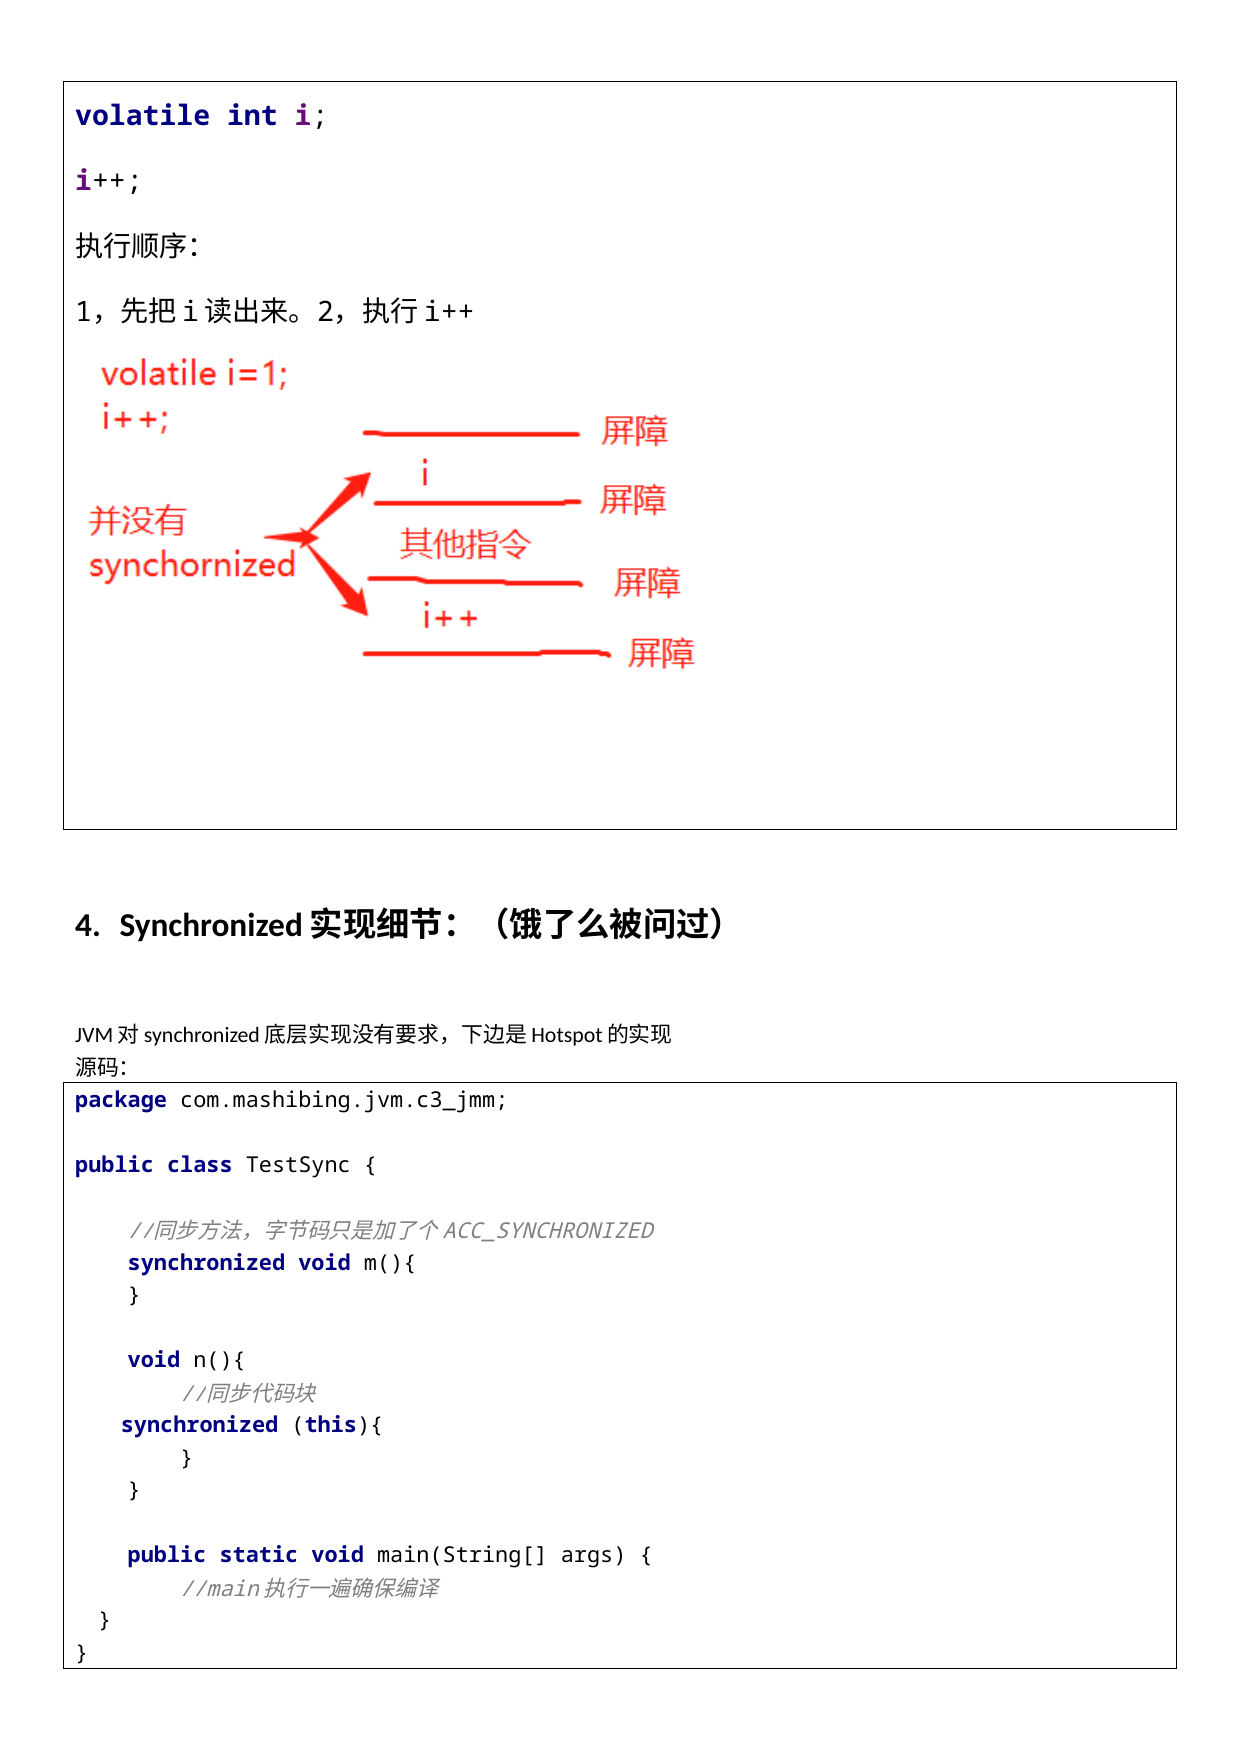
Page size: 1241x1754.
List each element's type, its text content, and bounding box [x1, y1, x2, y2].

subtitle Synchronized实现细节：（饿了么被问过） [75, 890, 1165, 955]
text JVM对synchronized底层实现没有要求，下边是Hotspot的实现 [75, 1017, 1165, 1049]
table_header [64, 82, 1176, 829]
picture [75, 343, 782, 730]
text 源码： [75, 1049, 1165, 1082]
